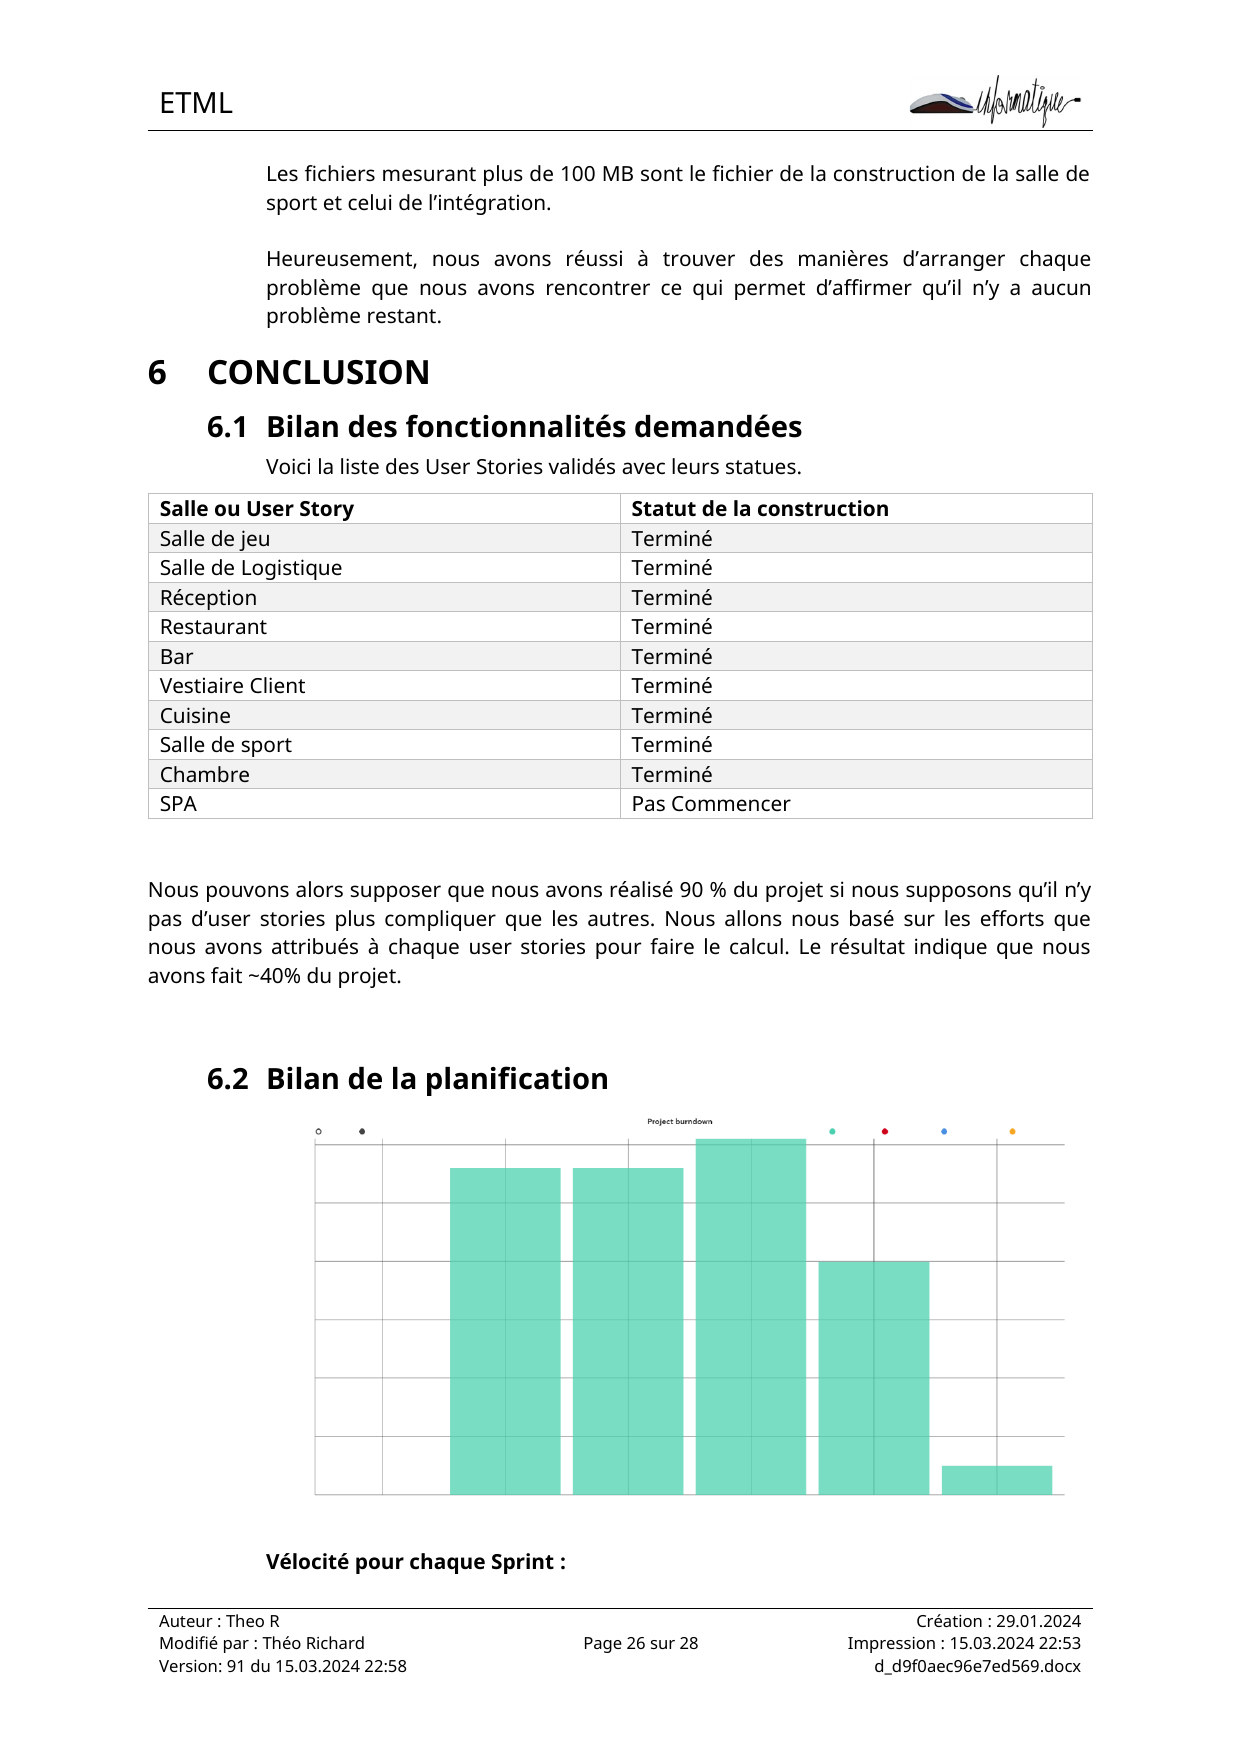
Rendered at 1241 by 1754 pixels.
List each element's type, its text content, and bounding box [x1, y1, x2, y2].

table_cell Terminé [621, 760, 1092, 788]
table_cell Terminé [621, 583, 1092, 611]
table_cell SPA [149, 789, 620, 818]
table_cell Réception [149, 583, 620, 611]
table_cell Terminé [621, 701, 1092, 729]
table_cell Chambre [149, 760, 620, 788]
subtitle Bilan des fonctionnalités demandées [207, 406, 1092, 446]
subtitle Conclusion [148, 348, 1092, 394]
table_cell Terminé [621, 671, 1092, 700]
table_cell Salle de Logistique [149, 553, 620, 582]
text Vélocité pour chaque Sprint : [266, 1547, 1092, 1575]
table_header Salle ou User Story [149, 494, 620, 523]
text Heureusement, nous avons réussi à trouver des manières d’arranger chaque problème que nous avons rencontrer ce qui permet d’affirmer qu’il n’y a aucun problème restant. [266, 244, 1092, 330]
table_cell Terminé [621, 553, 1092, 582]
table_cell Terminé [621, 612, 1092, 641]
picture [909, 75, 1082, 128]
text Les fichiers mesurant plus de 100 MB sont le fichier de la construction de la salle de sport et celui de l’intégration. [266, 159, 1092, 216]
table_cell Salle de sport [149, 730, 620, 759]
picture [285, 1104, 1074, 1519]
subtitle Bilan de la planification [207, 1059, 1092, 1098]
text Nous pouvons alors supposer que nous avons réalisé 90 % du projet si nous supposons qu’il n’y pas d’user stories plus compliquer que les autres. Nous allons nous basé sur les efforts que nous avons attribués à chaque user stories pour faire le calcul. Le résultat indique que nous avons fait ~40% du projet. [148, 876, 1092, 989]
table_header Statut de la construction [621, 494, 1092, 523]
table_cell Restaurant [149, 612, 620, 641]
table_cell Terminé [621, 524, 1092, 552]
text Voici la liste des User Stories validés avec leurs statues. [266, 452, 1092, 481]
table_cell Pas Commencer [621, 789, 1092, 818]
table_cell Bar [149, 642, 620, 670]
table_cell Terminé [621, 730, 1092, 759]
table_cell Cuisine [149, 701, 620, 729]
table_cell Vestiaire Client [149, 671, 620, 700]
table_cell Salle de jeu [149, 524, 620, 552]
table_cell Terminé [621, 642, 1092, 670]
